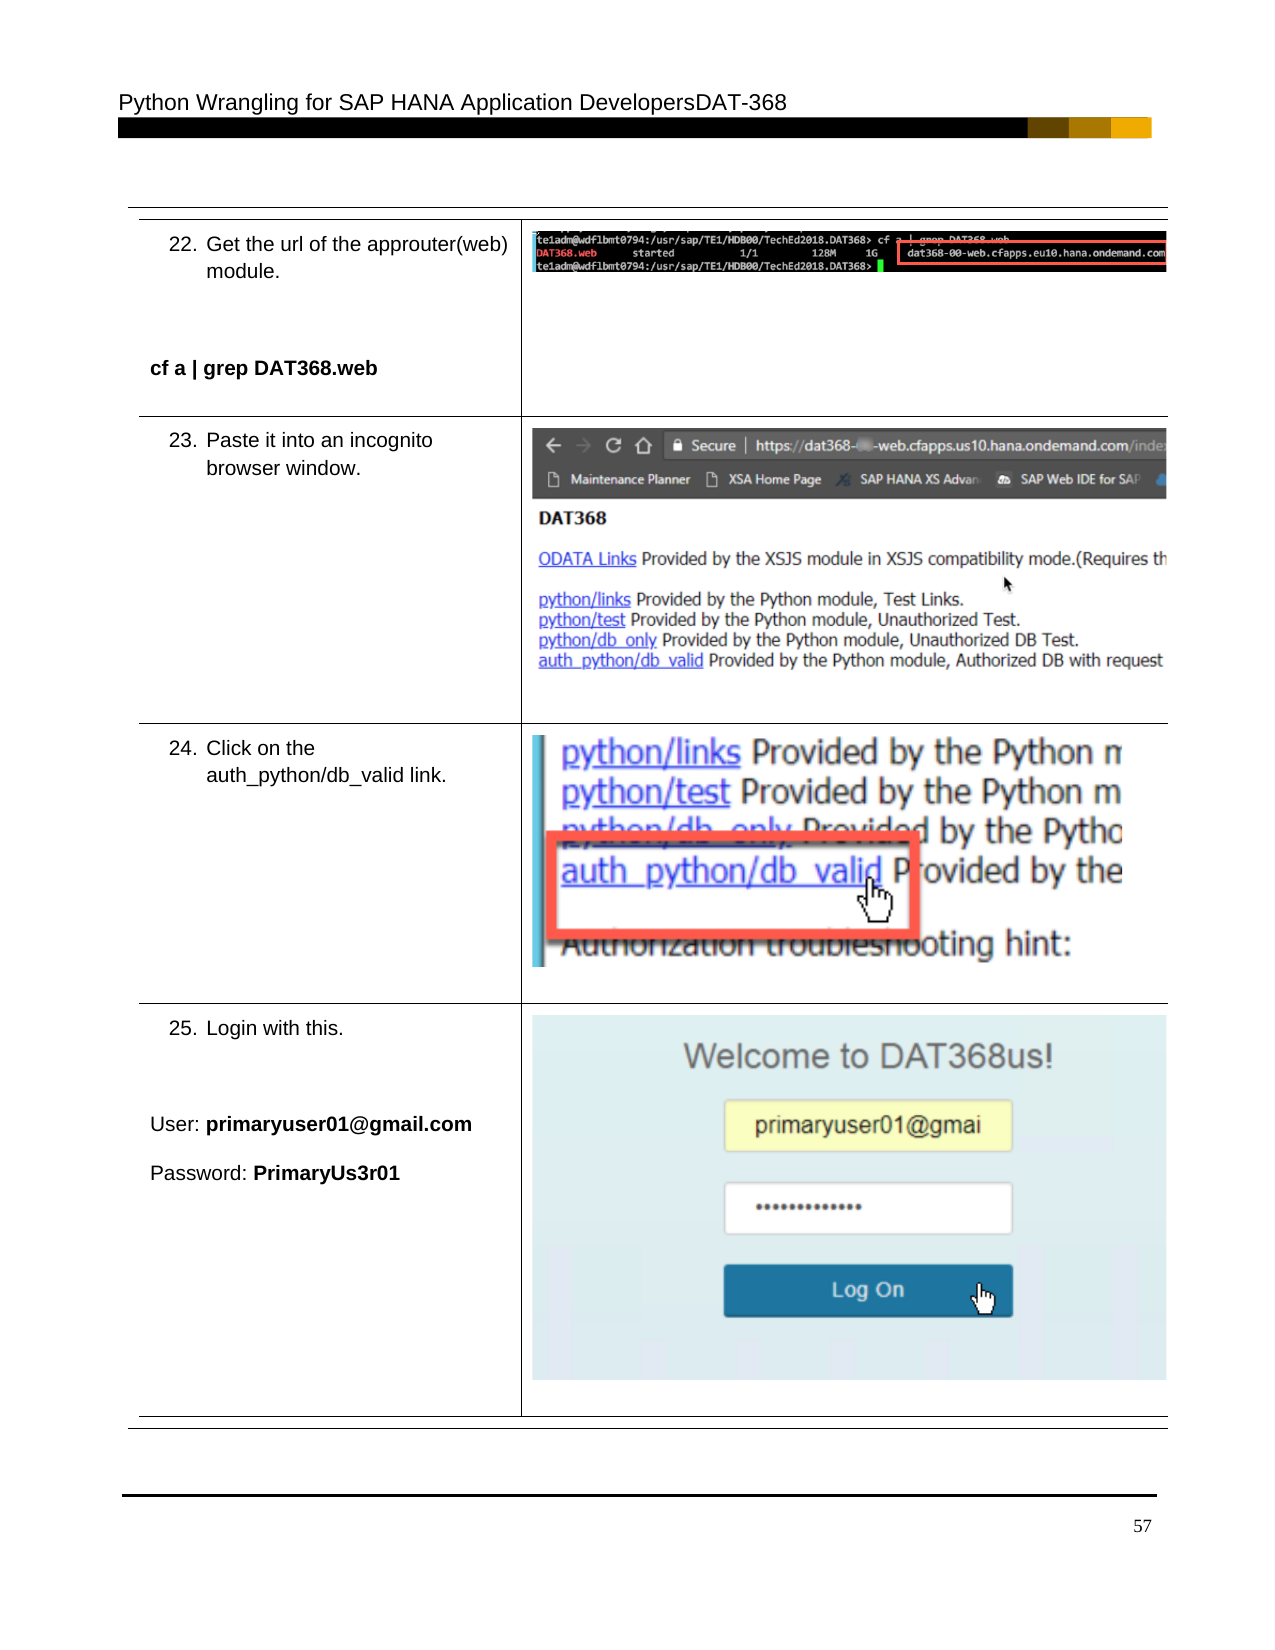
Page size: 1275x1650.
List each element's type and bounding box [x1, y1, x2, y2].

picture [532, 1015, 1167, 1380]
picture [532, 735, 1123, 967]
picture [532, 231, 1167, 272]
picture [532, 428, 1167, 687]
table_cell [128, 208, 1168, 1428]
